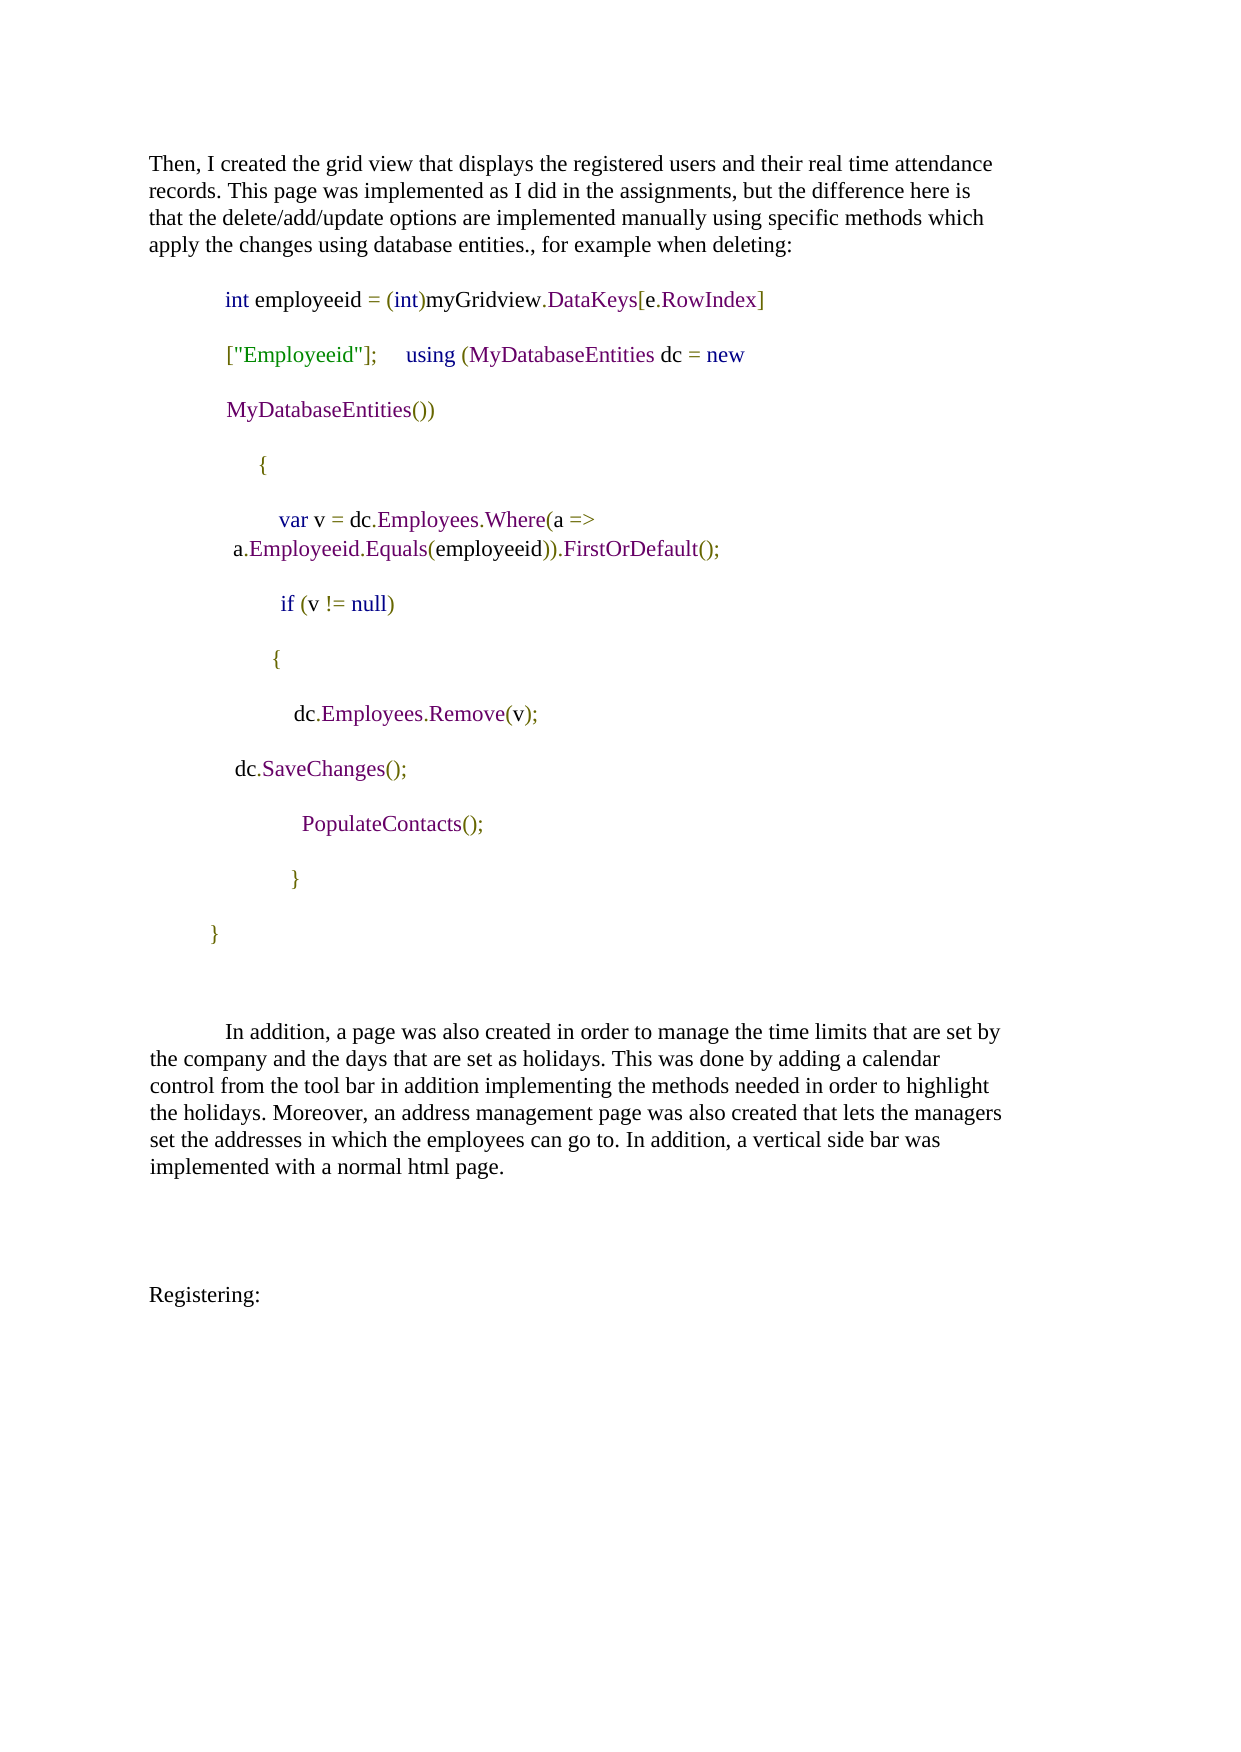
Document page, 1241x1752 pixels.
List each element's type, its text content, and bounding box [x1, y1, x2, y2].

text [148, 150, 1009, 258]
text int employeeid = (int)myGridview.DataKeys[e.RowIndex]["Employeeid"]; using (MyDatabaseEntities dc = new MyDatabaseEntities()) [225, 287, 892, 422]
text if (v != null) [234, 590, 1090, 616]
text { [225, 645, 1090, 671]
text PopulateContacts(); [233, 810, 892, 836]
text } [186, 920, 1090, 947]
text dc.Employees.Remove(v); dc.SaveChanges(); [225, 700, 627, 781]
text } [244, 865, 1090, 891]
text { [234, 451, 1090, 477]
text a.Employeeid.Equals(employeeid)).FirstOrDefault(); [233, 534, 892, 561]
text In addition, a page was also created in order to manage the time limits that are set by the company and the days that are set as holidays. This was done by adding a calendar control from the tool bar in addition implementing the methods needed in order to highlight the holidays. Moreover, an address management page was also created that lets the managers set the addresses in which the employees can go to. In addition, a vertical side bar was implemented with a normal html page. [148, 1018, 1009, 1179]
text Registering: [148, 1281, 1009, 1307]
text var v = dc.Employees.Where(a => [233, 506, 892, 532]
